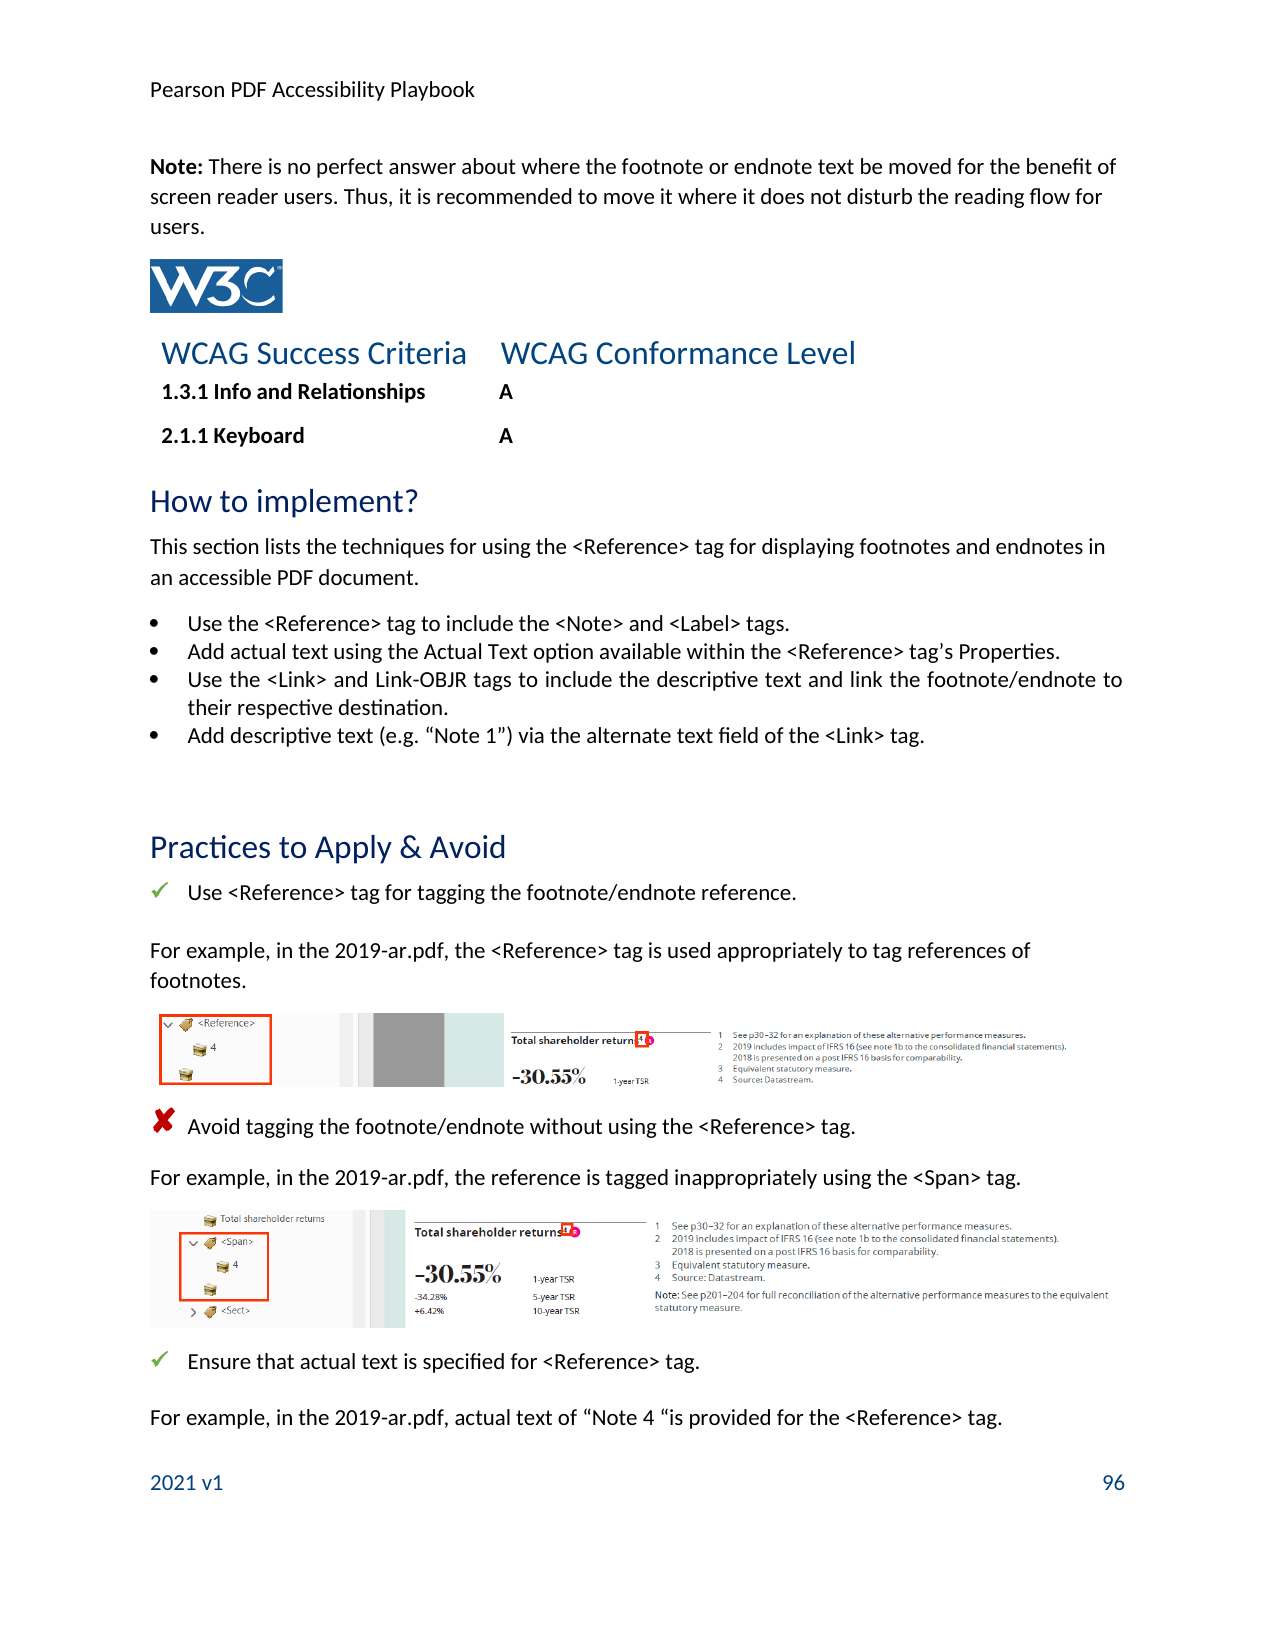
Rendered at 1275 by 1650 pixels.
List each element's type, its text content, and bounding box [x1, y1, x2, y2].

text Use the <Link> and Link-OBJR tags to include the descriptive text and link the footnote/endnote to their respective destination. [150, 666, 1125, 722]
text Use the <Reference> tag to include the <Note> and <Label> tags. [150, 609, 1125, 637]
text For example, in the 2019-ar.pdf, actual text of “Note 4 “is provided for the <Reference> tag. [150, 1403, 1125, 1431]
text This section lists the techniques for using the <Reference> tag for displaying footnotes and endnotes in an accessible PDF document. [150, 532, 1125, 591]
text Note: There is no perfect answer about where the footnote or endnote text be moved for the benefit of screen reader users. Thus, it is recommended to move it where it does not disturb the reading flow for users. [150, 152, 1125, 240]
picture [150, 1210, 1125, 1328]
text Use <Reference> tag for tagging the footnote/endnote reference. [150, 878, 1125, 906]
picture [150, 1013, 1125, 1087]
table_cell A [488, 422, 1125, 476]
table_cell 1.3.1 Info and Relationships [150, 377, 488, 422]
picture [150, 259, 283, 313]
text Avoid tagging the footnote/endnote without using the <Reference> tag. [150, 1106, 1125, 1144]
text Add actual text using the Actual Text option available within the <Reference> tag’s Properties. [150, 637, 1125, 666]
table_cell 2.1.1 Keyboard [150, 422, 488, 476]
subtitle Practices to Apply & Avoid [150, 826, 1125, 866]
table_header WCAG Conformance Level [488, 332, 1125, 377]
table_header WCAG Success Criteria [150, 332, 488, 377]
text Ensure that actual text is specified for <Reference> tag. [150, 1347, 1125, 1403]
text Add descriptive text (e.g. “Note 1”) via the alternate text field of the <Link> tag. [150, 722, 1125, 749]
subtitle How to implement? [150, 480, 1125, 521]
text For example, in the 2019-ar.pdf, the <Reference> tag is used appropriately to tag references of footnotes. [150, 906, 1125, 994]
text For example, in the 2019-ar.pdf, the reference is tagged inappropriately using the <Span> tag. [150, 1163, 1125, 1192]
table_cell A [488, 377, 1125, 422]
